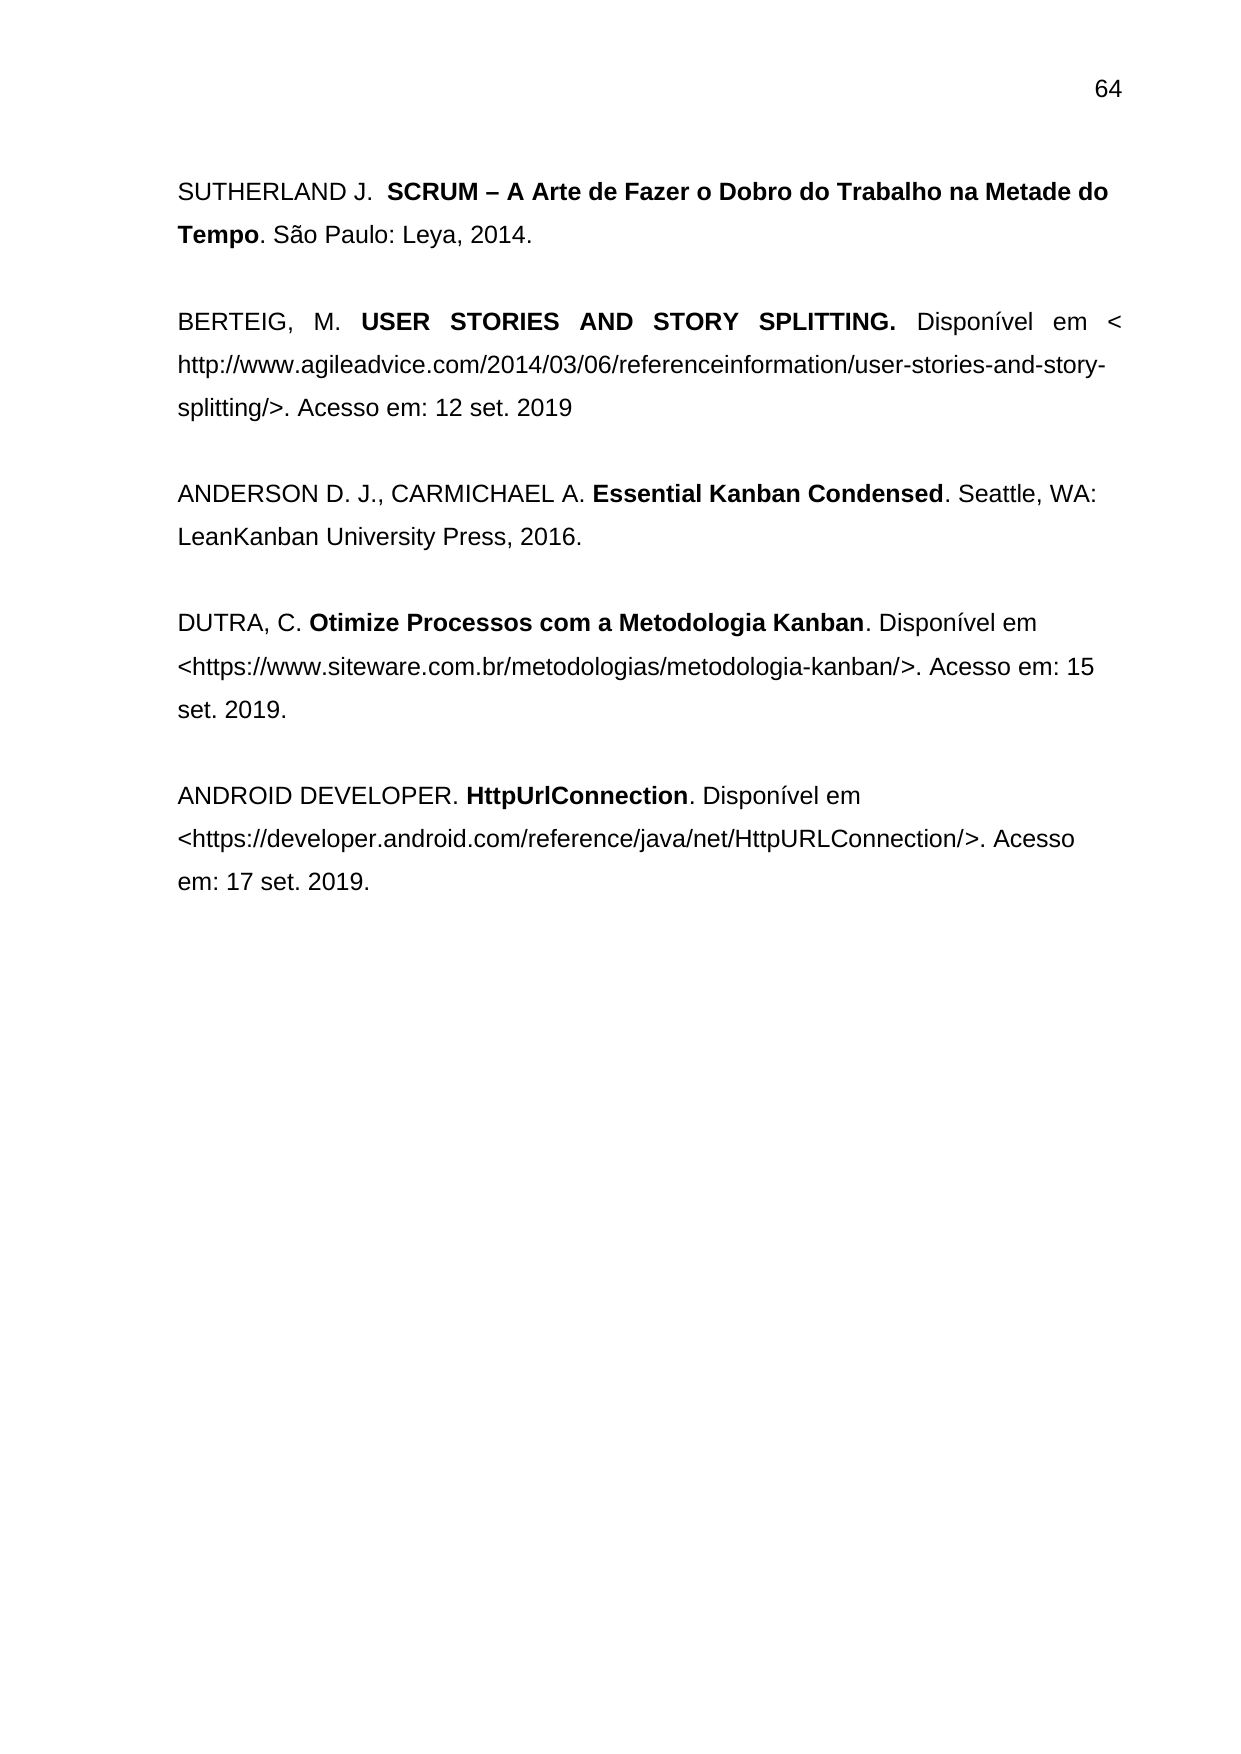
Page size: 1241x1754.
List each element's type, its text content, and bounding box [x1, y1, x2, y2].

text BERTEIG, M. USER STORIES AND STORY SPLITTING. Disponível em < http://www.agileadvice.com/2014/03/06/referenceinformation/user-stories-and-story-splitting/>. Acesso em: 12 set. 2019 [177, 307, 1122, 422]
text DUTRA, C. Otimize Processos com a Metodologia Kanban. Disponível em <https://www.siteware.com.br/metodologias/metodologia-kanban/>. Acesso em: 15 set. 2019. [177, 608, 1122, 723]
text SUTHERLAND J. SCRUM – A Arte de Fazer o Dobro do Trabalho na Metade do Tempo. São Paulo: Leya, 2014. [177, 177, 1122, 249]
text ANDROID DEVELOPER. HttpUrlConnection. Disponível em <https://developer.android.com/reference/java/net/HttpURLConnection/>. Acesso em: 17 set. 2019. [177, 781, 1122, 896]
text ANDERSON D. J., CARMICHAEL A. Essential Kanban Condensed. Seattle, WA: LeanKanban University Press, 2016. [177, 479, 1122, 551]
